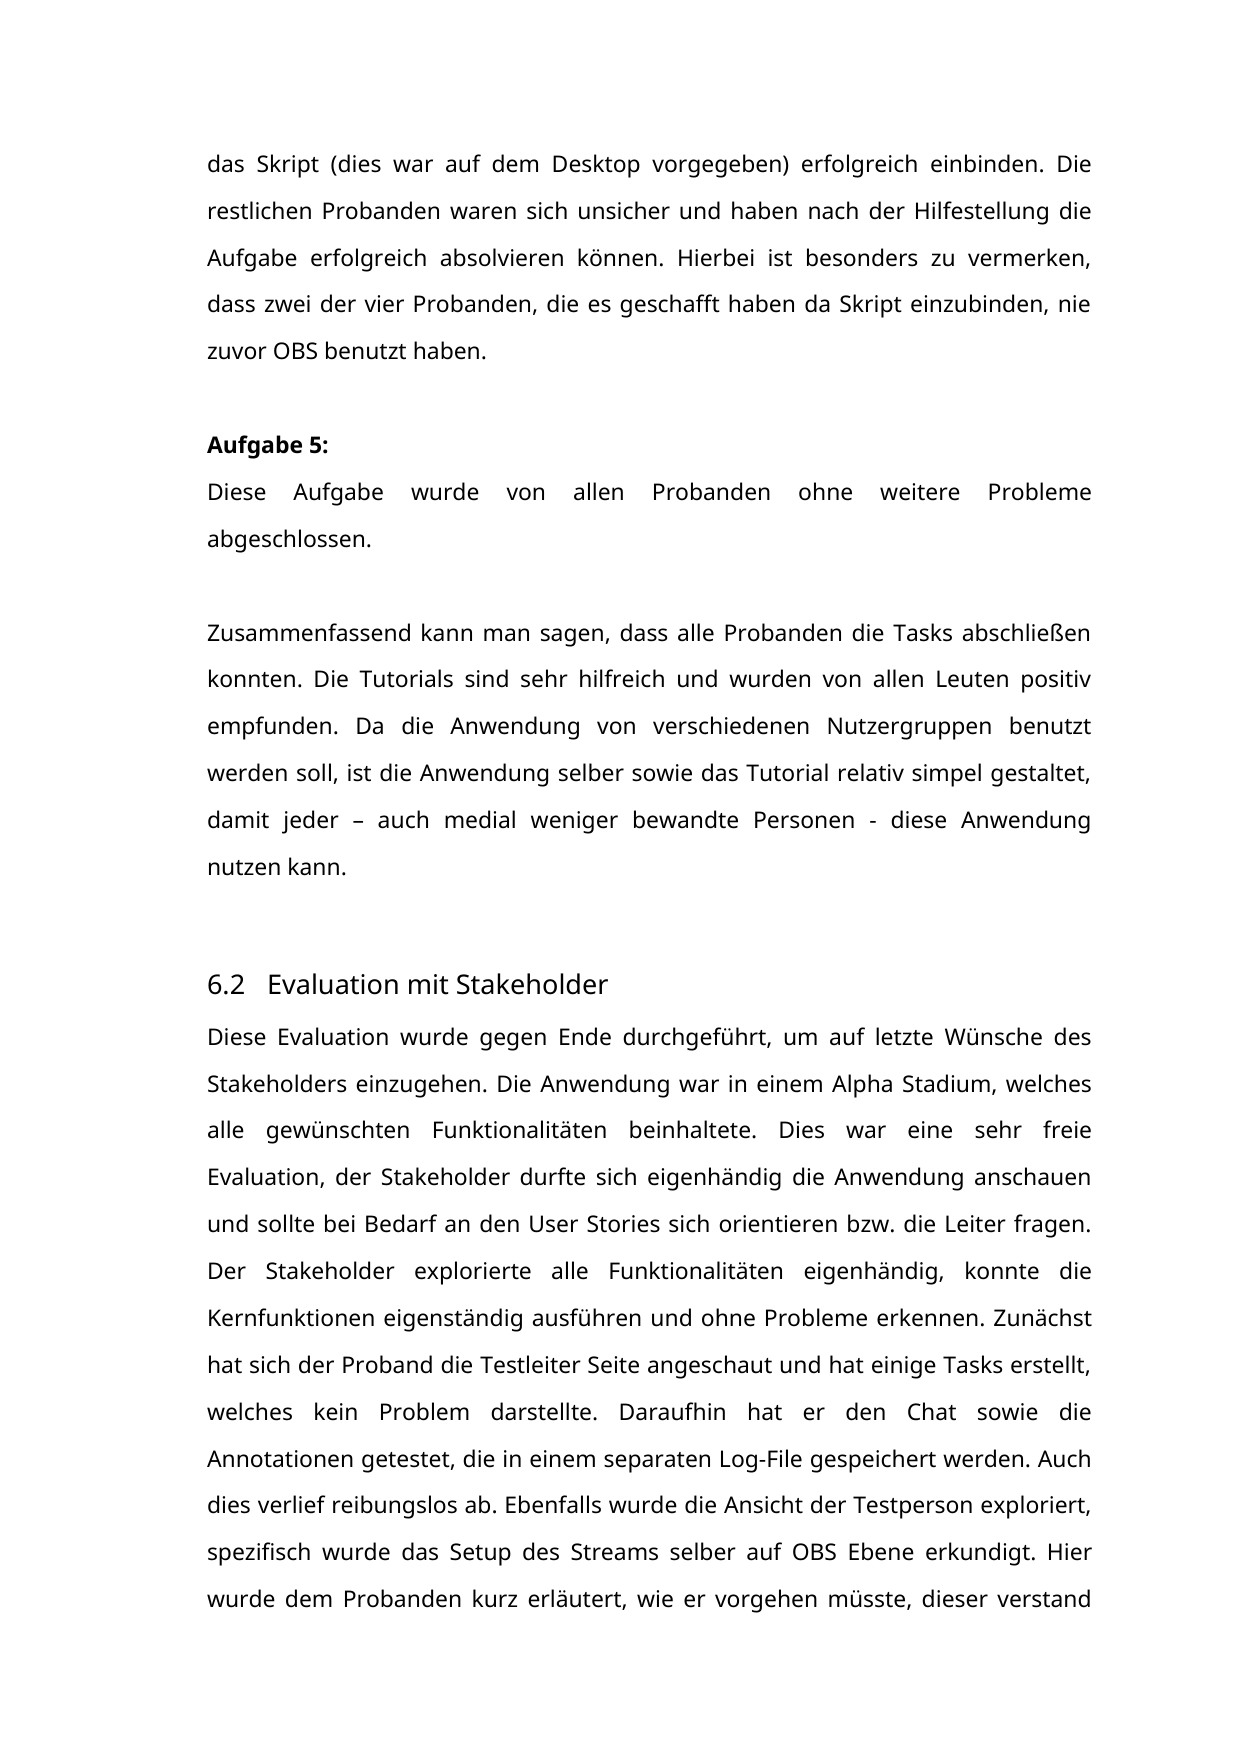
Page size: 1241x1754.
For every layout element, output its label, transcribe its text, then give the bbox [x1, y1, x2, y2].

text Diese Aufgabe wurde von allen Probanden ohne weitere Probleme abgeschlossen. [207, 476, 1092, 554]
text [207, 1021, 1092, 1614]
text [207, 148, 1092, 366]
text Zusammenfassend kann man sagen, dass alle Probanden die Tasks abschließen konnten. Die Tutorials sind sehr hilfreich und wurden von allen Leuten positiv empfunden. Da die Anwendung von verschiedenen Nutzergruppen benutzt werden soll, ist die Anwendung selber sowie das Tutorial relativ simpel gestaltet, damit jeder – auch medial weniger bewandte Personen - diese Anwendung nutzen kann. [207, 616, 1092, 882]
subtitle Evaluation mit Stakeholder [207, 965, 1092, 1002]
text Aufgabe 5: [207, 429, 1092, 460]
